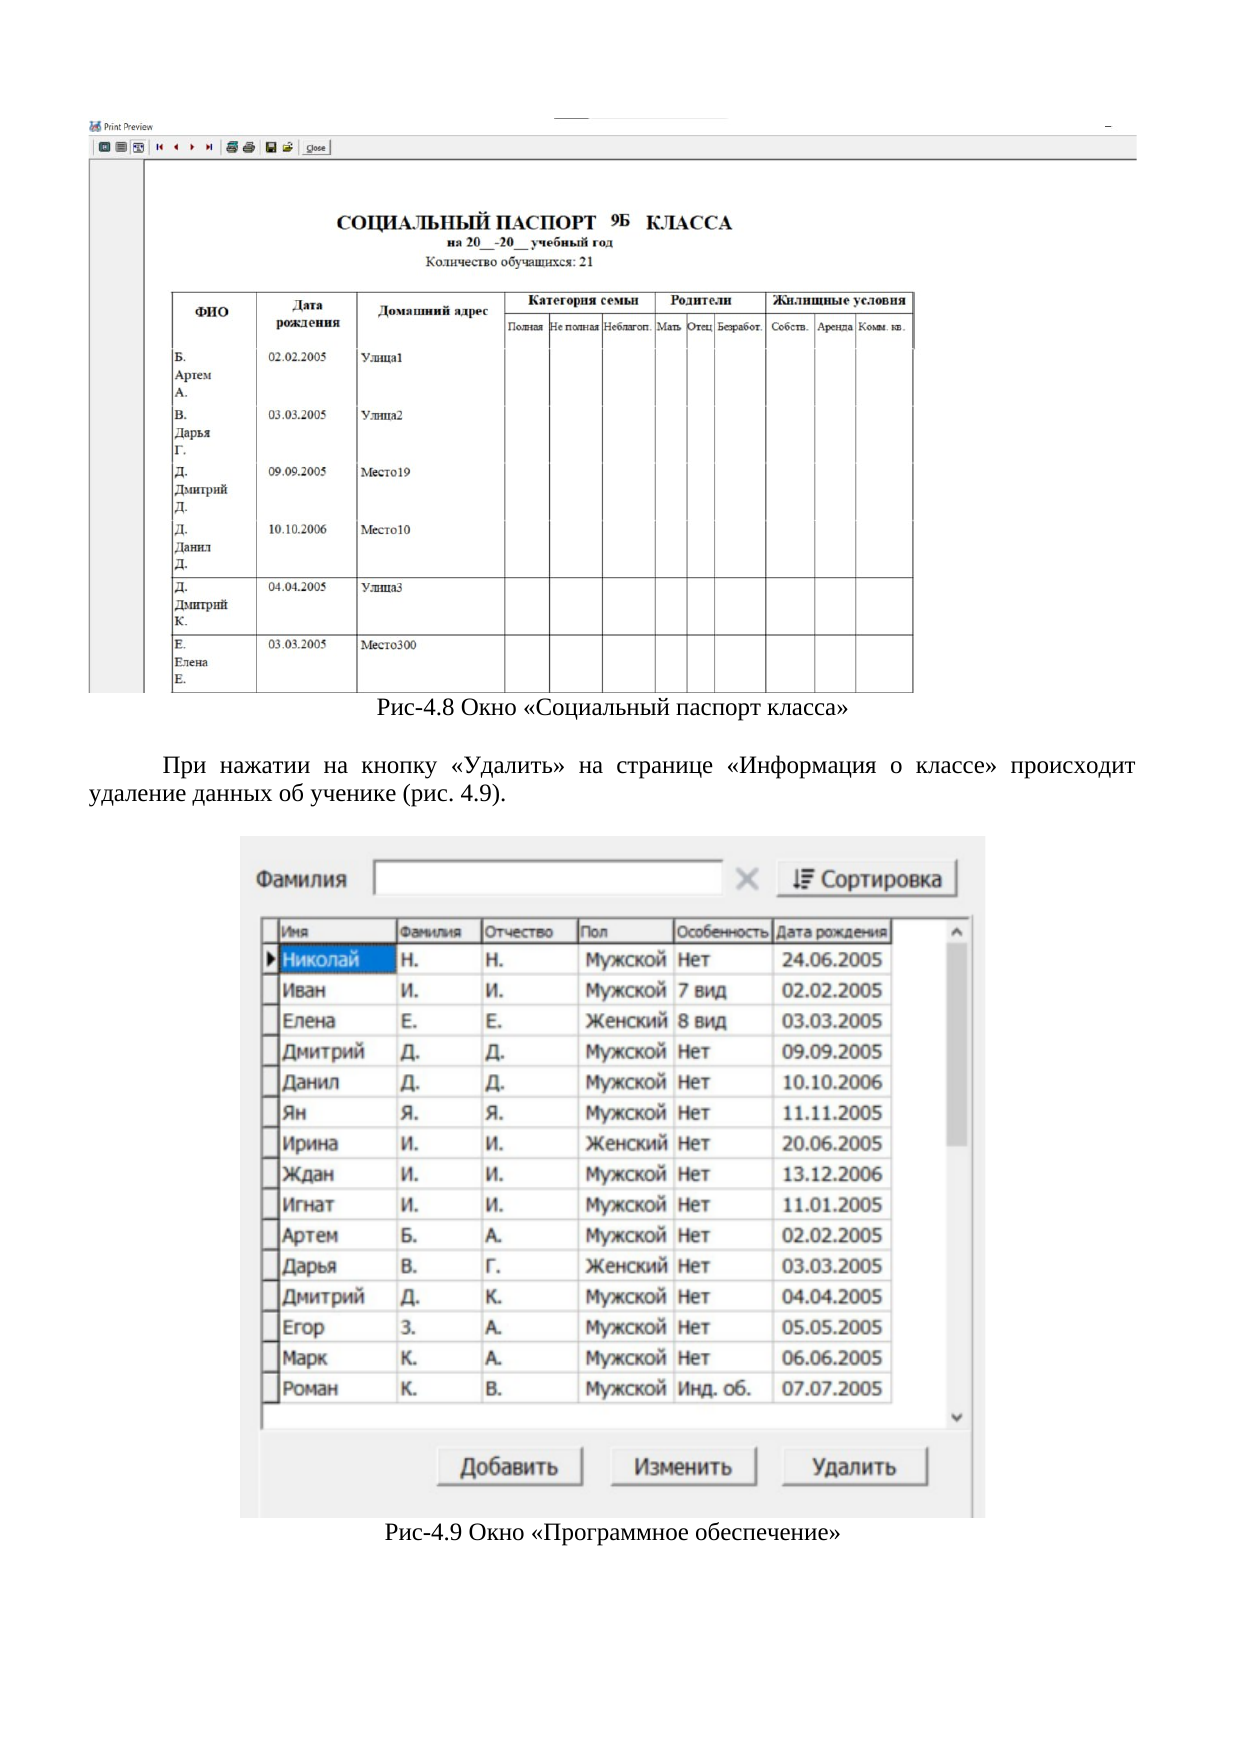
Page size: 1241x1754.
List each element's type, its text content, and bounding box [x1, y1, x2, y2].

text При нажатии на кнопку «Удалить» на странице «Информация о классе» происходит удаление данных об ученике (рис. 4.9). [88, 750, 1137, 807]
text Рис-4.9 Окно «Программное обеспечение» [88, 1517, 1137, 1546]
picture [88, 118, 1137, 693]
text Рис-4.8 Окно «Социальный паспорт класса» [88, 693, 1137, 721]
picture [240, 836, 986, 1518]
